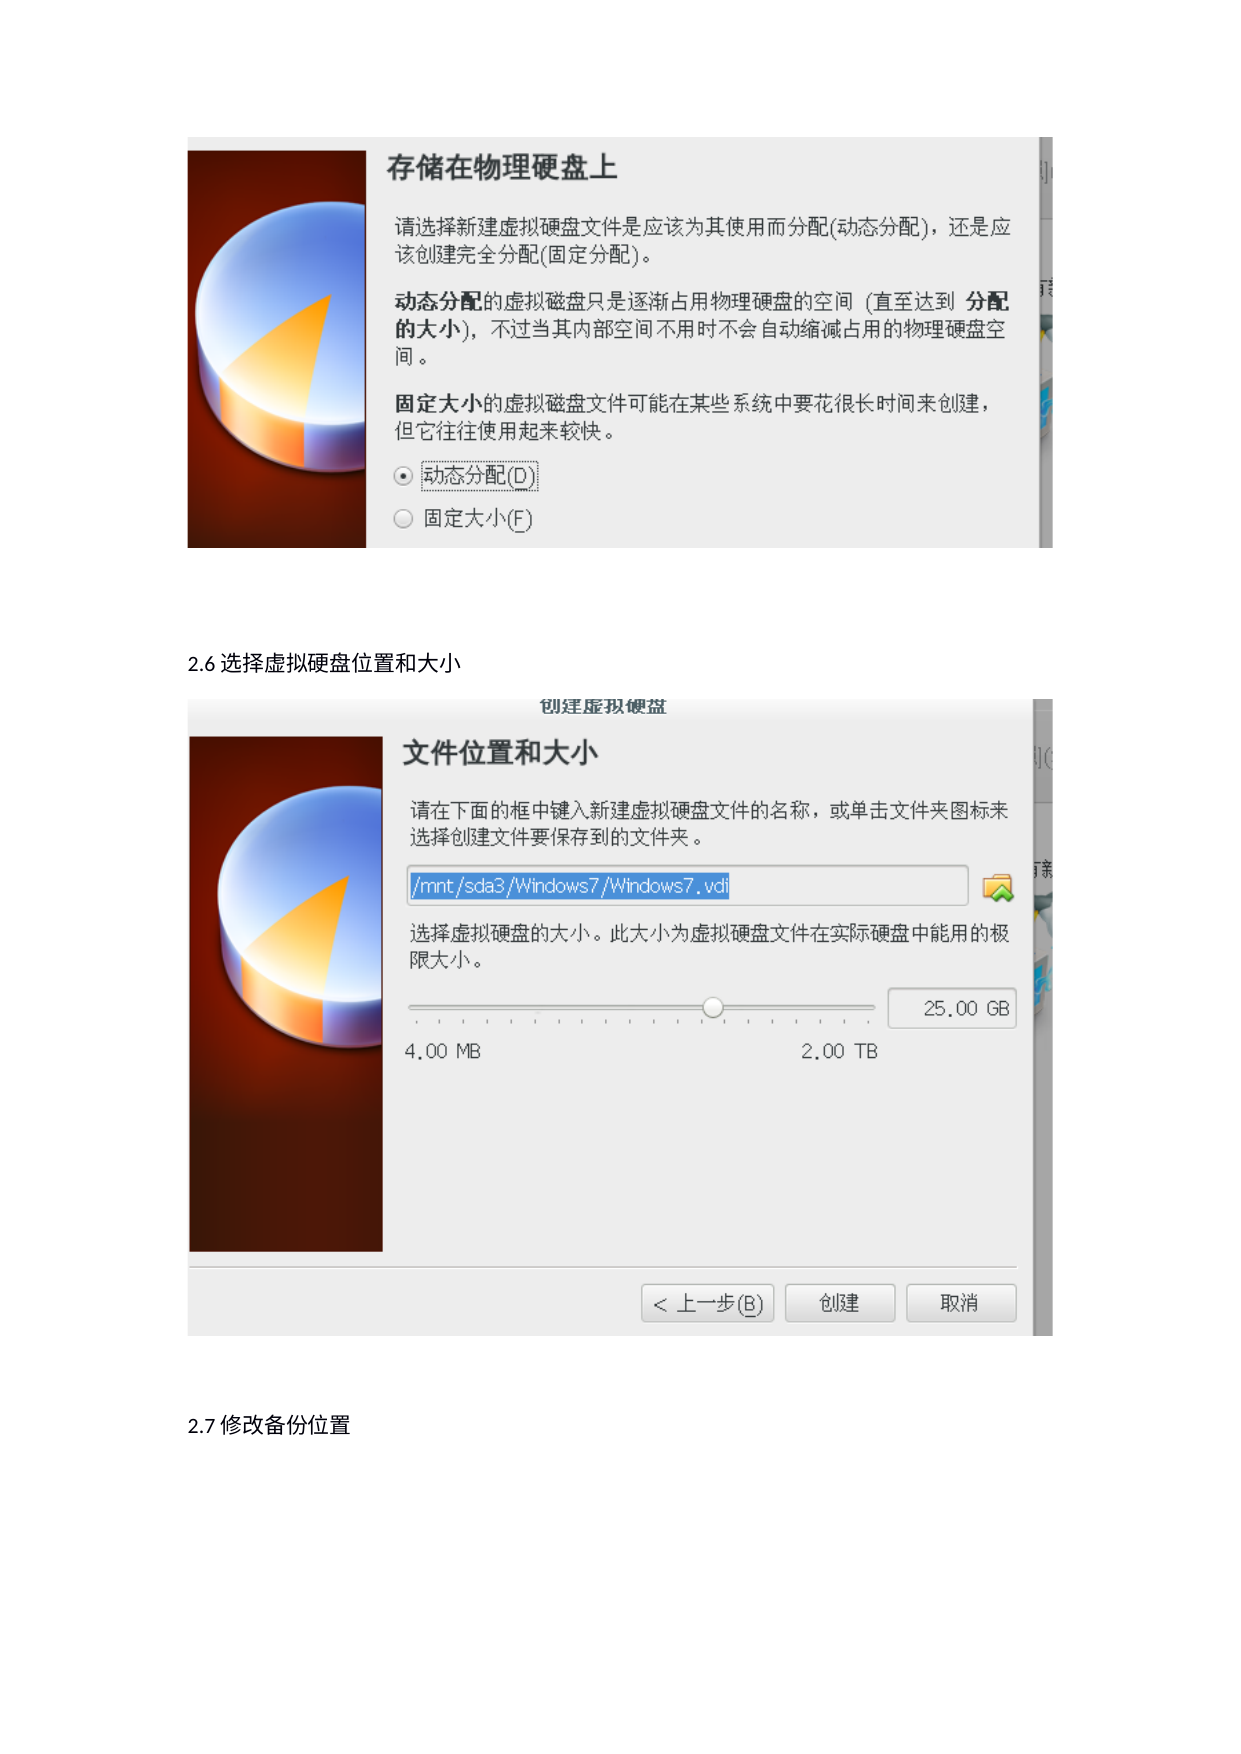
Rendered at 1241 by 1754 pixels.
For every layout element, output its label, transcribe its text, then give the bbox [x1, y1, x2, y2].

text 2.7 修改备份位置 [187, 1408, 1053, 1440]
picture [187, 137, 1053, 548]
text 2.6 选择虚拟硬盘位置和大小 [187, 646, 1053, 678]
picture [187, 699, 1053, 1336]
